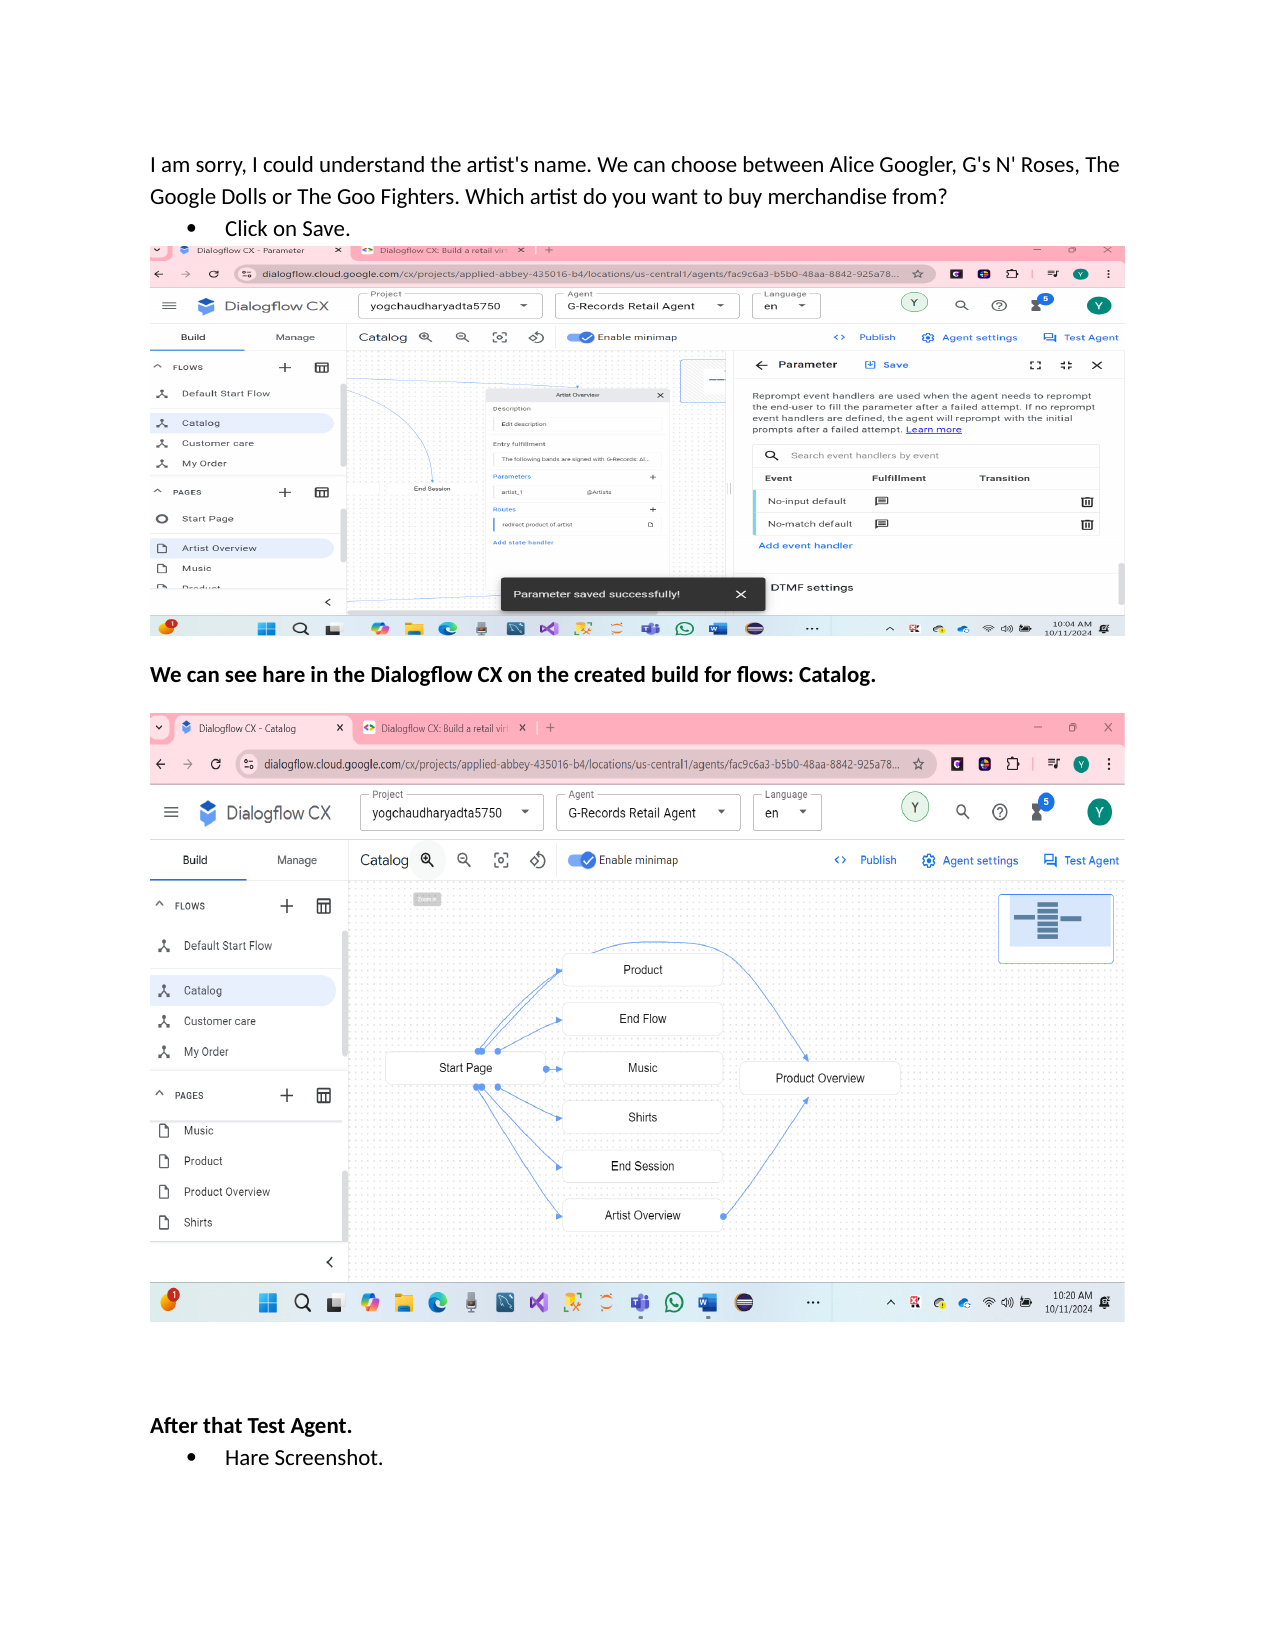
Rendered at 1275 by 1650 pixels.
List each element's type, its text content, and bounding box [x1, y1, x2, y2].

text We can see hare in the Dialogflow CX on the created build for flows: Catalog. [150, 660, 1125, 688]
list Hare Screenshot. [187, 1443, 1125, 1471]
picture [150, 246, 1125, 636]
text After that Test Agent. [150, 1411, 1125, 1439]
picture [150, 713, 1125, 1322]
list Click on Save. [187, 214, 1125, 242]
text I am sorry, I could understand the artist's name. We can choose between Alice Googler, G's N' Roses, The Google Dolls or The Goo Fighters. Which artist do you want to buy merchandise from? [150, 150, 1125, 210]
